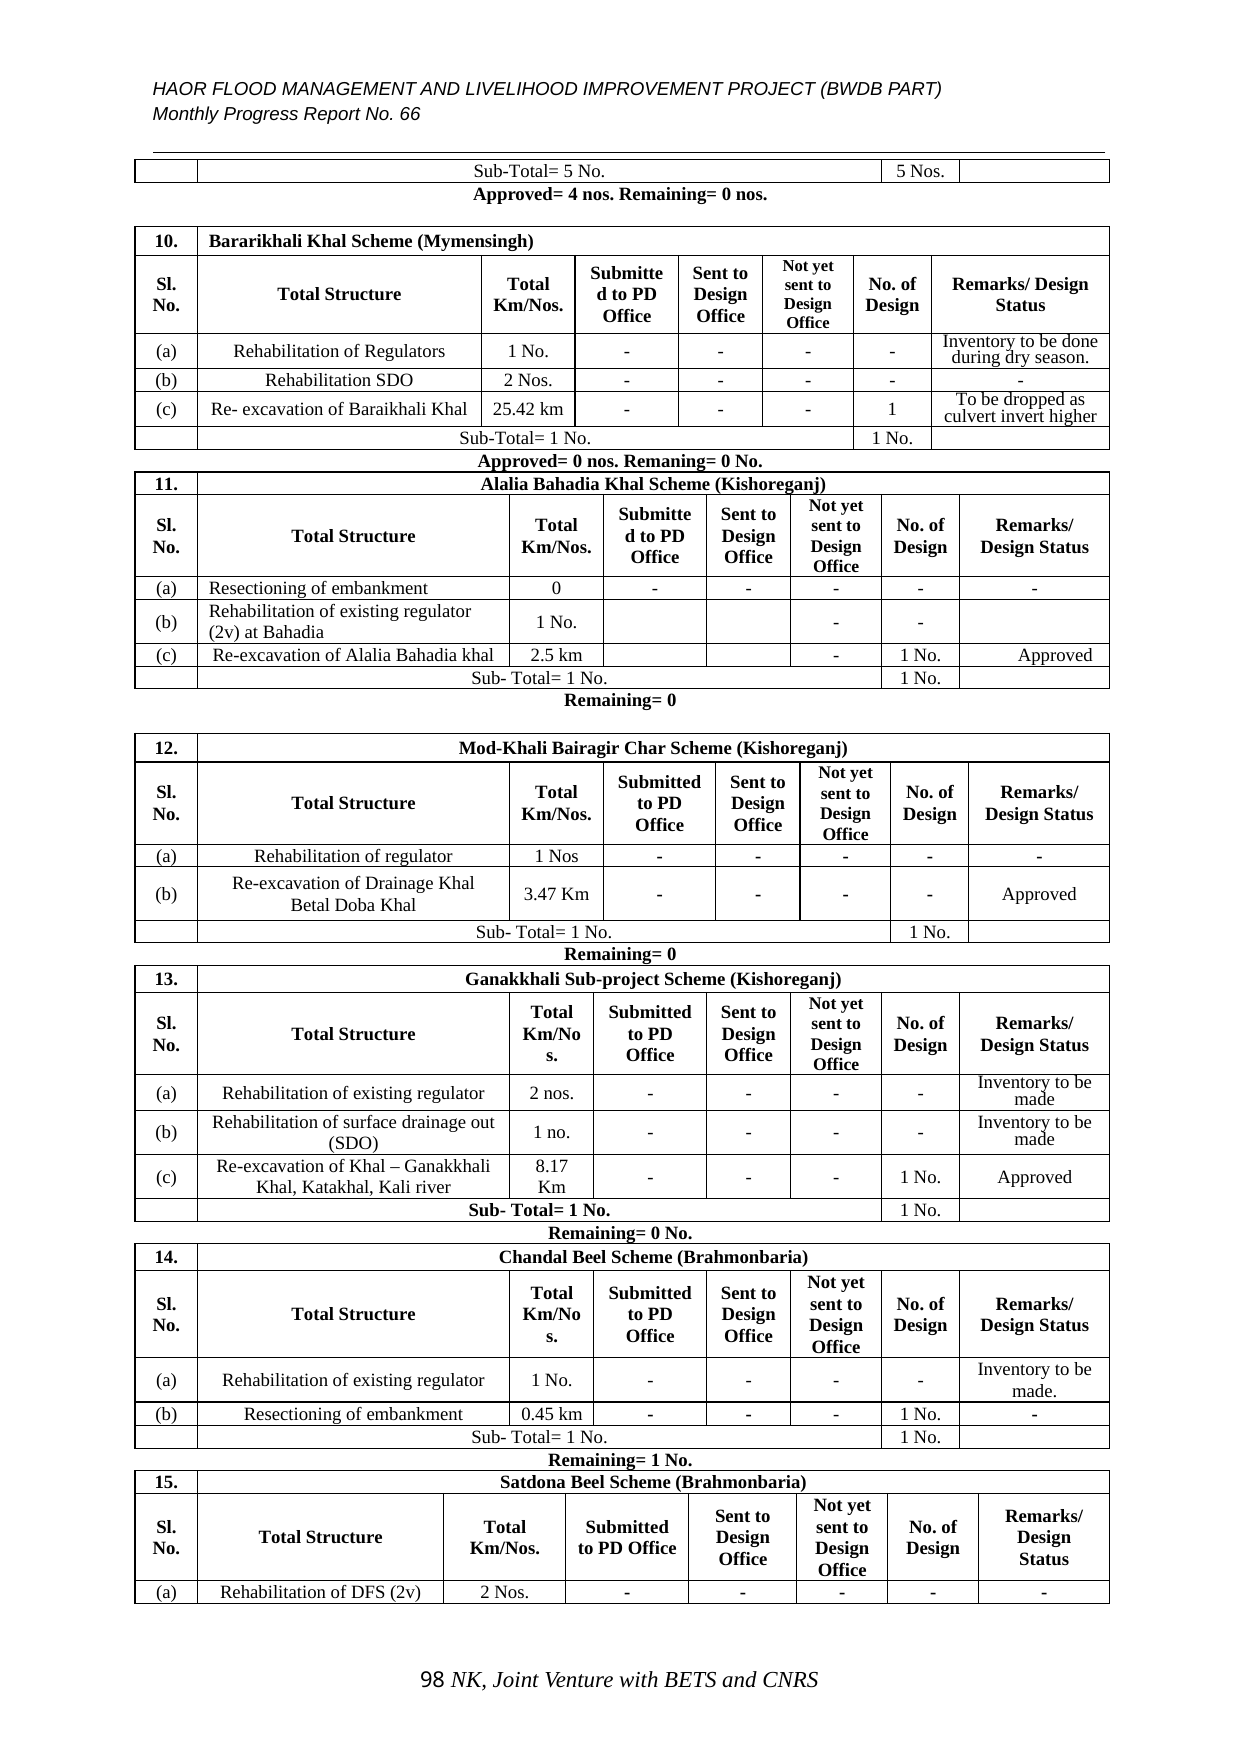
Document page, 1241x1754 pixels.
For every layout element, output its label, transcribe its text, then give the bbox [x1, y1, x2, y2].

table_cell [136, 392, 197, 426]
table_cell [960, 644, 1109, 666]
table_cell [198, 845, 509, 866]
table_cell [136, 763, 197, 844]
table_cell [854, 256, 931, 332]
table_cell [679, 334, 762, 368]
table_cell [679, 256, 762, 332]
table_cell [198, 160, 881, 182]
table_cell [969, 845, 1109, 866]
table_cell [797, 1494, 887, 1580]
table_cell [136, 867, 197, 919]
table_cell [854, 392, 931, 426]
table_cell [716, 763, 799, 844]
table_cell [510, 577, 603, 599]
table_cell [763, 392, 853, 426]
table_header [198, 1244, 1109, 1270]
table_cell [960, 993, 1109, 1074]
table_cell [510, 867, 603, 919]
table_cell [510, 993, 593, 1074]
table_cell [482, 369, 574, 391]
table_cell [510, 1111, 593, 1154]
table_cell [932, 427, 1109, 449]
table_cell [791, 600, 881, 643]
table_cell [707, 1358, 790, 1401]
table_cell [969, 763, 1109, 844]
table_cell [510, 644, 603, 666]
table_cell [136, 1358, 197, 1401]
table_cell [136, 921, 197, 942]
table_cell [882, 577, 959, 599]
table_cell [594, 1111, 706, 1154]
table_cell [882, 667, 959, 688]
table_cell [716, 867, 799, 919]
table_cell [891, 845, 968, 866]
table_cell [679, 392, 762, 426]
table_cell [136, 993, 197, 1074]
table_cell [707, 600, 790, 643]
text Remaining= 0 [135, 943, 1105, 965]
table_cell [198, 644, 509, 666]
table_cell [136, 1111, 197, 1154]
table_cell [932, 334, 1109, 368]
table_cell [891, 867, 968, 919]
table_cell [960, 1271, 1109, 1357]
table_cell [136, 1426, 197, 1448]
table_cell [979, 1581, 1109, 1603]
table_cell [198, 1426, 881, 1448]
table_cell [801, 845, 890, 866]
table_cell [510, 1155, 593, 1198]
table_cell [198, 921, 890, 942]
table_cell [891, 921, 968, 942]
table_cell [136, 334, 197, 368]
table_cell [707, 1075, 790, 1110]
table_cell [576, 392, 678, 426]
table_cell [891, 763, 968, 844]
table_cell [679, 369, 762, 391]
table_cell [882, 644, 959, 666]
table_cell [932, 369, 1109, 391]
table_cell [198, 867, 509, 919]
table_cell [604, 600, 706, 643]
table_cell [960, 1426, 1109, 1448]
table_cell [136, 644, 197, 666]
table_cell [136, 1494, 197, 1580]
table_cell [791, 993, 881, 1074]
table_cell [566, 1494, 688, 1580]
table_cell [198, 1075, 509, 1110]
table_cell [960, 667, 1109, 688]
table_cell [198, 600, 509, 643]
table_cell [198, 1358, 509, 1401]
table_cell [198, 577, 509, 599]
text Approved= 0 nos. Remaning= 0 No. [135, 450, 1105, 471]
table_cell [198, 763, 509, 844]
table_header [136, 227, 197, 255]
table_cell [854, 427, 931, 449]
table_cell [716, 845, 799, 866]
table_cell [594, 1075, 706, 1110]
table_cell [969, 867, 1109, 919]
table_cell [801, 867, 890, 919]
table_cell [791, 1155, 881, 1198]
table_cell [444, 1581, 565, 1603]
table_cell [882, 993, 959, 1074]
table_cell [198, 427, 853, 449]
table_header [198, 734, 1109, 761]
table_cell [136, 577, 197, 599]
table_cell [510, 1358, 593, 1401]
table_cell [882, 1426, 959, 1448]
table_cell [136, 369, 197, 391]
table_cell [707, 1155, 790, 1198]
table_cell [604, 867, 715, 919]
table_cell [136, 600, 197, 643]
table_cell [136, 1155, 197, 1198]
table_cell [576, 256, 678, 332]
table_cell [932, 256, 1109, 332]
text Remaining= 0 No. [135, 1222, 1105, 1243]
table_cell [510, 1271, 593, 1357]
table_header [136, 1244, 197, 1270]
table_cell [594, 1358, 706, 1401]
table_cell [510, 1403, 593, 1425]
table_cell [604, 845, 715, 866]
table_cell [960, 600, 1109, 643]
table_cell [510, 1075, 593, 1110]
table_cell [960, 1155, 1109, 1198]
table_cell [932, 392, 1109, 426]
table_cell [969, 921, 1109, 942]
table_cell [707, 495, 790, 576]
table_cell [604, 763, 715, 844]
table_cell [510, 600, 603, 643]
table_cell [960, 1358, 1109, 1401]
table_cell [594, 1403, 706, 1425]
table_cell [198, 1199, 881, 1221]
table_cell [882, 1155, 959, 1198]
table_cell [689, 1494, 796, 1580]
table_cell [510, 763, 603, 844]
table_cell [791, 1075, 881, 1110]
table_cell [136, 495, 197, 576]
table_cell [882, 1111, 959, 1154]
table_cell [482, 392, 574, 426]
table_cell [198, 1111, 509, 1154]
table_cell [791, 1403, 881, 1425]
text Remaining= 0 [135, 689, 1105, 711]
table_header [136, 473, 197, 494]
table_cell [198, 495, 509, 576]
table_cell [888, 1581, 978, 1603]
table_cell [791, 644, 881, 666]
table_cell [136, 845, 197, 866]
text Approved= 4 nos. Remaining= 0 nos. [135, 183, 1105, 204]
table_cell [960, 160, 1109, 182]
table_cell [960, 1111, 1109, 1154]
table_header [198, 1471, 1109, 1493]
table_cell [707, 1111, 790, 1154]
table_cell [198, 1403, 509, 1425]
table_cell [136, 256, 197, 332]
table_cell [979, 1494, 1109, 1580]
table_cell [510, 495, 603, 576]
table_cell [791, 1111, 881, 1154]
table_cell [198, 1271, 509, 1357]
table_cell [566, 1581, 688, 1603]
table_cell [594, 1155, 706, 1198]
text Remaining= 1 No. [135, 1449, 1105, 1470]
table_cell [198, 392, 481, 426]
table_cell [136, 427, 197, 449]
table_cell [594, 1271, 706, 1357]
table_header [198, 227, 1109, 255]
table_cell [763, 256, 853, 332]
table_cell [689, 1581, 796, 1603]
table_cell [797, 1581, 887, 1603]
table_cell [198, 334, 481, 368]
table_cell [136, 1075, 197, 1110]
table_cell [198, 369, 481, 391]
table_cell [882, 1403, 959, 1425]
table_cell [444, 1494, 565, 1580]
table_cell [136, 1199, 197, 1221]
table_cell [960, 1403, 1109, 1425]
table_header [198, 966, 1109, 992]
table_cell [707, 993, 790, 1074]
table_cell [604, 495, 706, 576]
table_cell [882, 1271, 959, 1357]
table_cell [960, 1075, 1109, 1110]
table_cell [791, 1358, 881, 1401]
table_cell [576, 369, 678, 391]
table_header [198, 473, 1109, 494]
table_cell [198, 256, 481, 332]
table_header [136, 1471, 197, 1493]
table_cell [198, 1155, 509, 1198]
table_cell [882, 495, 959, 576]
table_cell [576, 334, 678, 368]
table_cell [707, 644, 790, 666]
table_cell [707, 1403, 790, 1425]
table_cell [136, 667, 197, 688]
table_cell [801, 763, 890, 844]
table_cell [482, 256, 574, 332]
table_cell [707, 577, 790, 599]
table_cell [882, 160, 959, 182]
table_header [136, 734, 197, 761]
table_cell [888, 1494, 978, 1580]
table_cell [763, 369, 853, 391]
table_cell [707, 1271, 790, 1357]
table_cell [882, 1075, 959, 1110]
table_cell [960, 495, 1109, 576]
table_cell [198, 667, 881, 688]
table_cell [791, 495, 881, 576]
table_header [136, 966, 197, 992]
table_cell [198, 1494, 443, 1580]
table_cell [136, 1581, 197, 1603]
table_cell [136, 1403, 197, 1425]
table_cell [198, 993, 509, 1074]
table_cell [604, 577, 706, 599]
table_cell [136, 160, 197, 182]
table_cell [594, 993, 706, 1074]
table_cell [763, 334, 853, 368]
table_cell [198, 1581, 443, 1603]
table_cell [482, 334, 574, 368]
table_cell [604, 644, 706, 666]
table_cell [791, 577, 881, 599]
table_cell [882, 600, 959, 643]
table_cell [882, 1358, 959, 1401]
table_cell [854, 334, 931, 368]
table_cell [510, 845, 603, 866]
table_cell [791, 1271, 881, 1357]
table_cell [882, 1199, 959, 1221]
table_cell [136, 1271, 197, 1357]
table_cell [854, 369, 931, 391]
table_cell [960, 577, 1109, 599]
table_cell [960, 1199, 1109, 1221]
